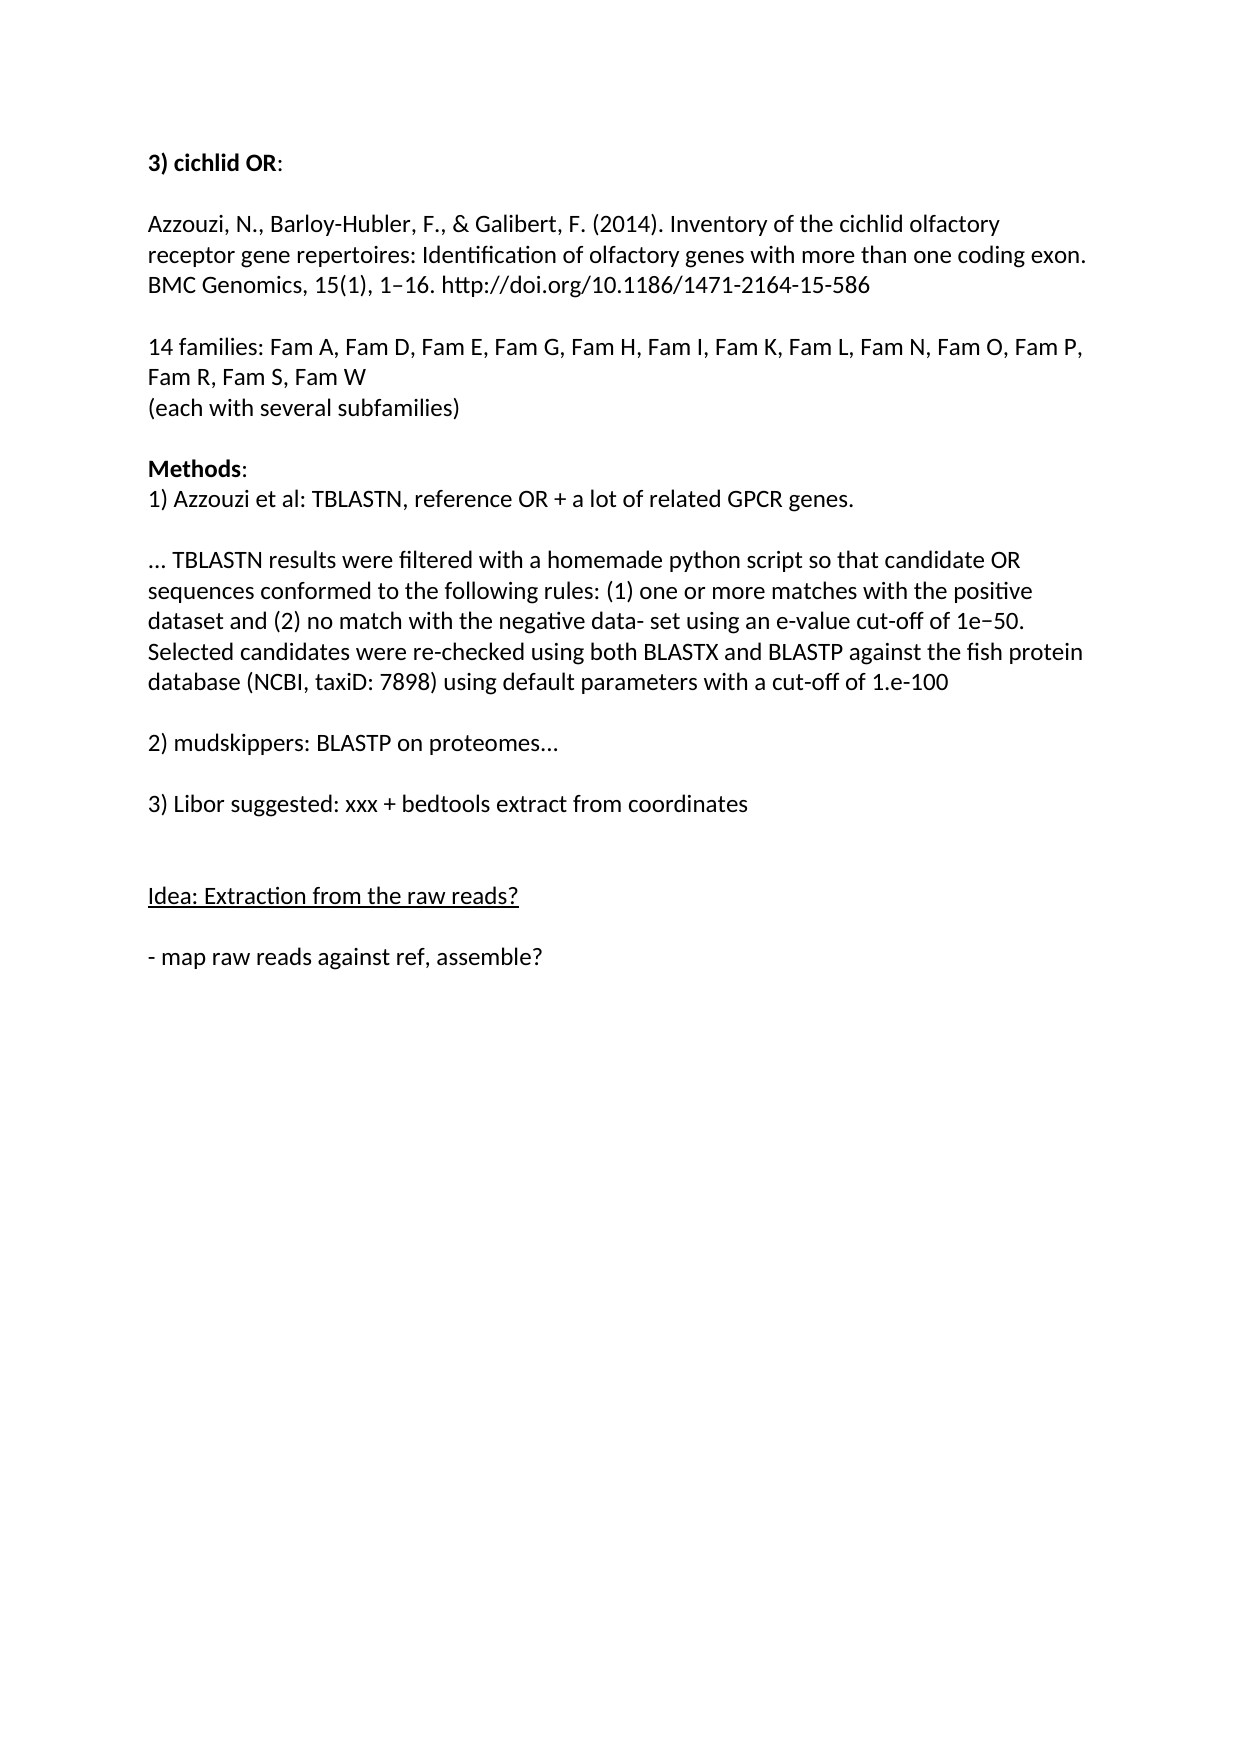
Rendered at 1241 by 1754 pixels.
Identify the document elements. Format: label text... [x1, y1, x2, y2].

text (each with several subfamilies) [148, 392, 1093, 422]
text Azzouzi, N., Barloy-Hubler, F., & Galibert, F. (2014). Inventory of the cichlid olfactory receptor gene repertoires: Identification of olfactory genes with more than one coding exon. BMC Genomics, 15(1), 1–16. http://doi.org/10.1186/1471-2164-15-586 [148, 209, 1093, 300]
text - map raw reads against ref, assemble? [148, 941, 1093, 972]
text Idea: Extraction from the raw reads? [148, 880, 1093, 911]
text 3) cichlid OR: [148, 148, 1093, 178]
text Methods: [148, 453, 1093, 483]
text ... TBLASTN results were filtered with a homemade python script so that candidate OR sequences conformed to the following rules: (1) one or more matches with the positive dataset and (2) no match with the negative data- set using an e-value cut-off of 1e−50. Selected candidates were re-checked using both BLASTX and BLASTP against the fish protein database (NCBI, taxiD: 7898) using default parameters with a cut-off of 1.e-100 [148, 544, 1093, 697]
text 2) mudskippers: BLASTP on proteomes... [148, 727, 1093, 758]
text 3) Libor suggested: xxx + bedtools extract from coordinates [148, 788, 1093, 819]
text 14 families: Fam A, Fam D, Fam E, Fam G, Fam H, Fam I, Fam K, Fam L, Fam N, Fam O, Fam P, Fam R, Fam S, Fam W [148, 331, 1093, 392]
text 1) Azzouzi et al: TBLASTN, reference OR + a lot of related GPCR genes. [148, 483, 1093, 514]
